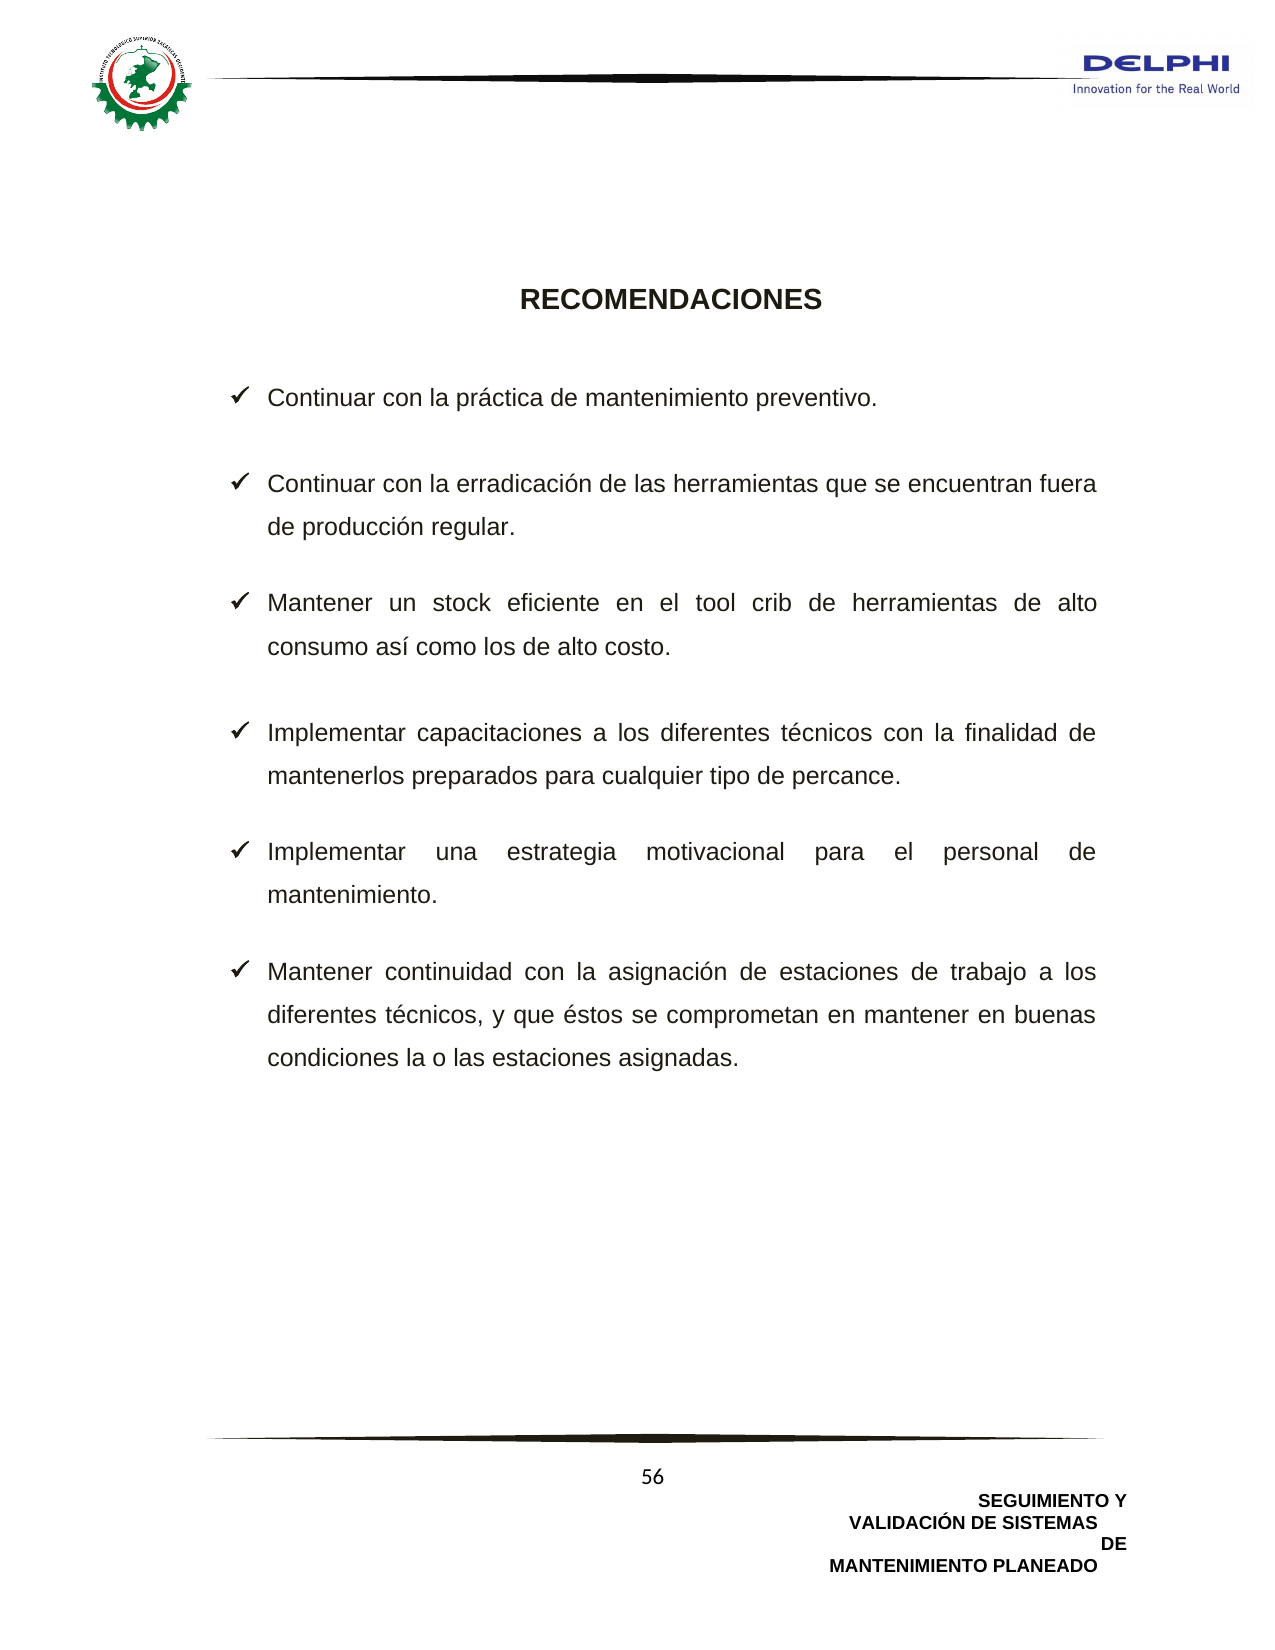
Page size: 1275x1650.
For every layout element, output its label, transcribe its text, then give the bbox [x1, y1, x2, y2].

list Implementar una estrategia motivacional para el personal de mantenimiento. [229, 837, 1098, 909]
list Mantener un stock eficiente en el tool crib de herramientas de alto consumo así como los de alto costo. [229, 588, 1098, 660]
picture [1054, 29, 1261, 115]
list Implementar capacitaciones a los diferentes técnicos con la finalidad de mantenerlos preparados para cualquier tipo de percance. [229, 718, 1098, 790]
text RECOMENDACIONES [244, 282, 1098, 315]
picture [91, 37, 192, 131]
list Mantener continuidad con la asignación de estaciones de trabajo a los diferentes técnicos, y que éstos se comprometan en mantener en buenas condiciones la o las estaciones asignadas. [229, 956, 1098, 1072]
list Continuar con la práctica de mantenimiento preventivo. [229, 382, 1098, 411]
list Continuar con la erradicación de las herramientas que se encuentran fuera de producción regular. [229, 469, 1098, 541]
